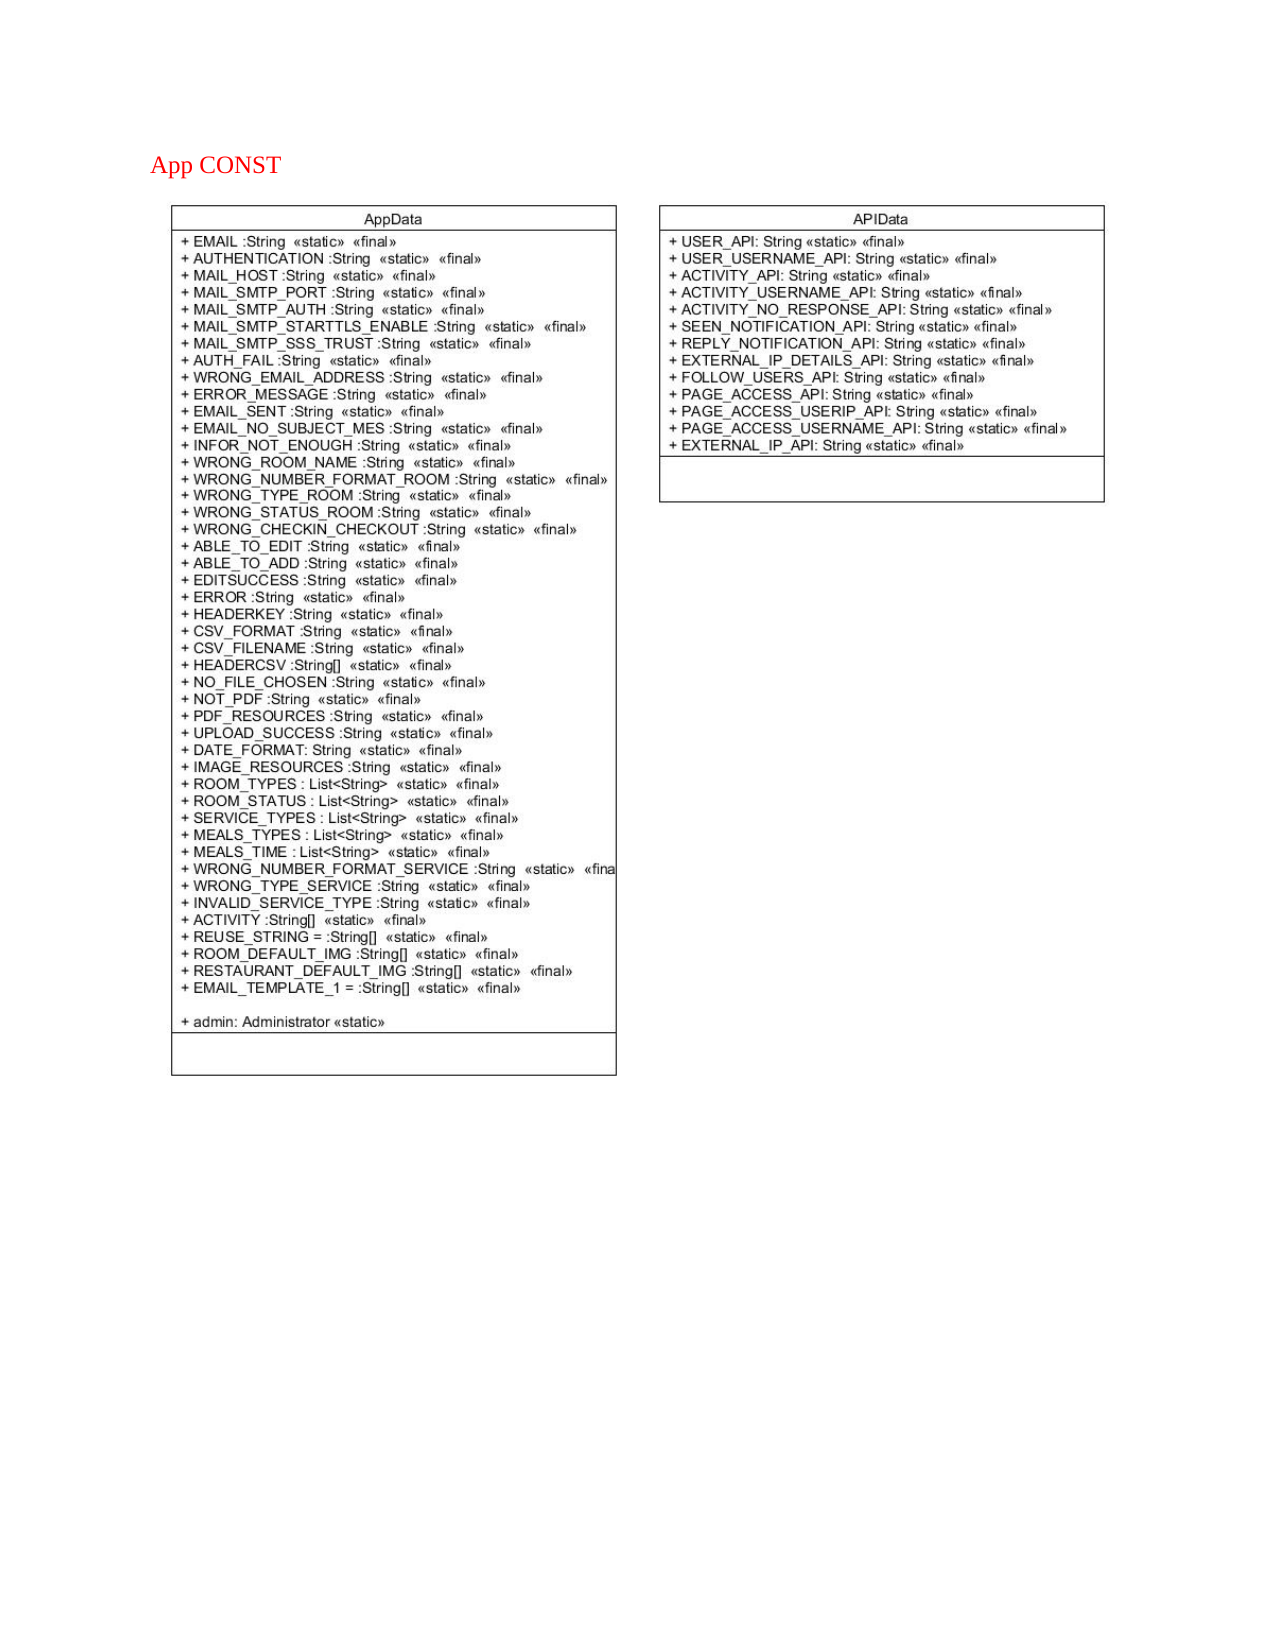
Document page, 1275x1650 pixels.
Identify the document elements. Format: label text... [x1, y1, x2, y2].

picture [150, 185, 1125, 1097]
text App CONST [150, 150, 1125, 179]
